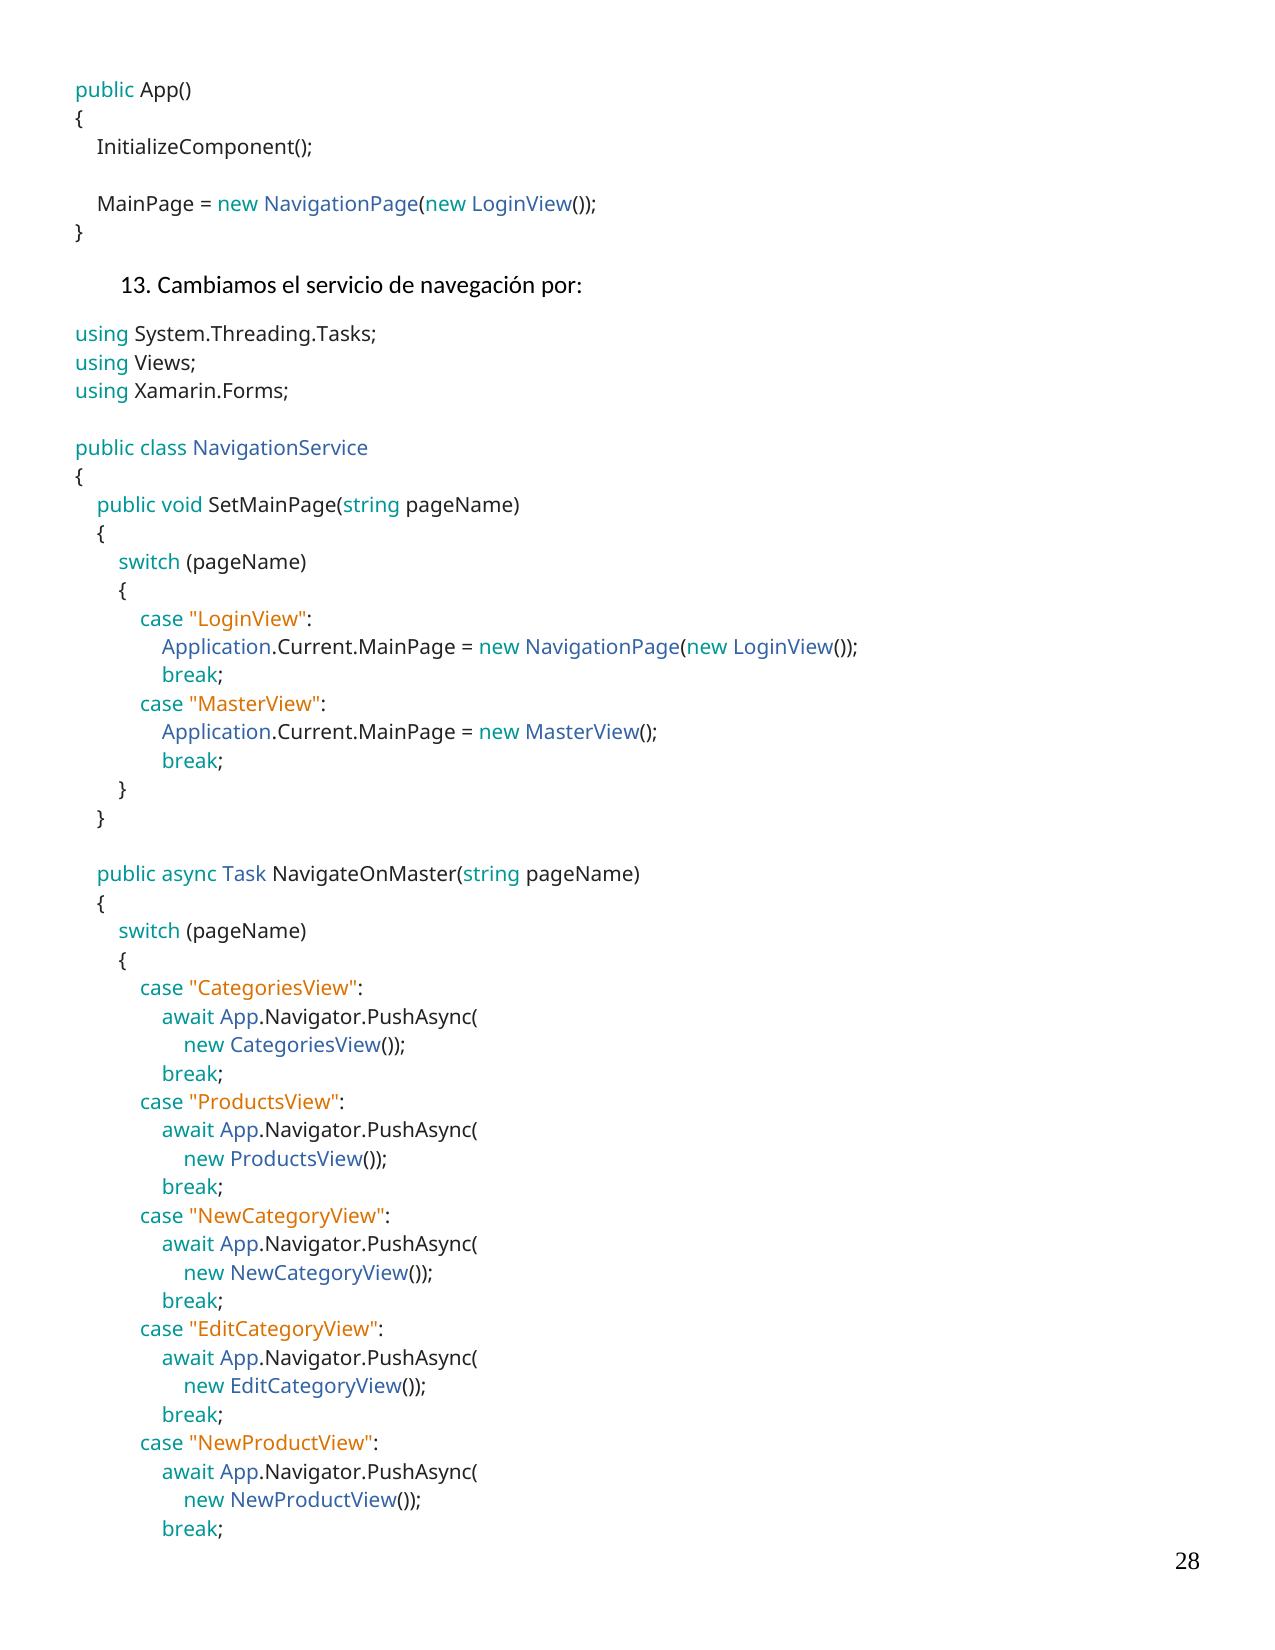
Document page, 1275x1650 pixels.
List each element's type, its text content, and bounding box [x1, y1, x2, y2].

list Cambiamos el servicio de navegación por: [120, 270, 1200, 300]
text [75, 319, 1200, 1542]
text public App() { InitializeComponent(); MainPage = new NavigationPage(new LoginView()); } [75, 75, 1200, 246]
